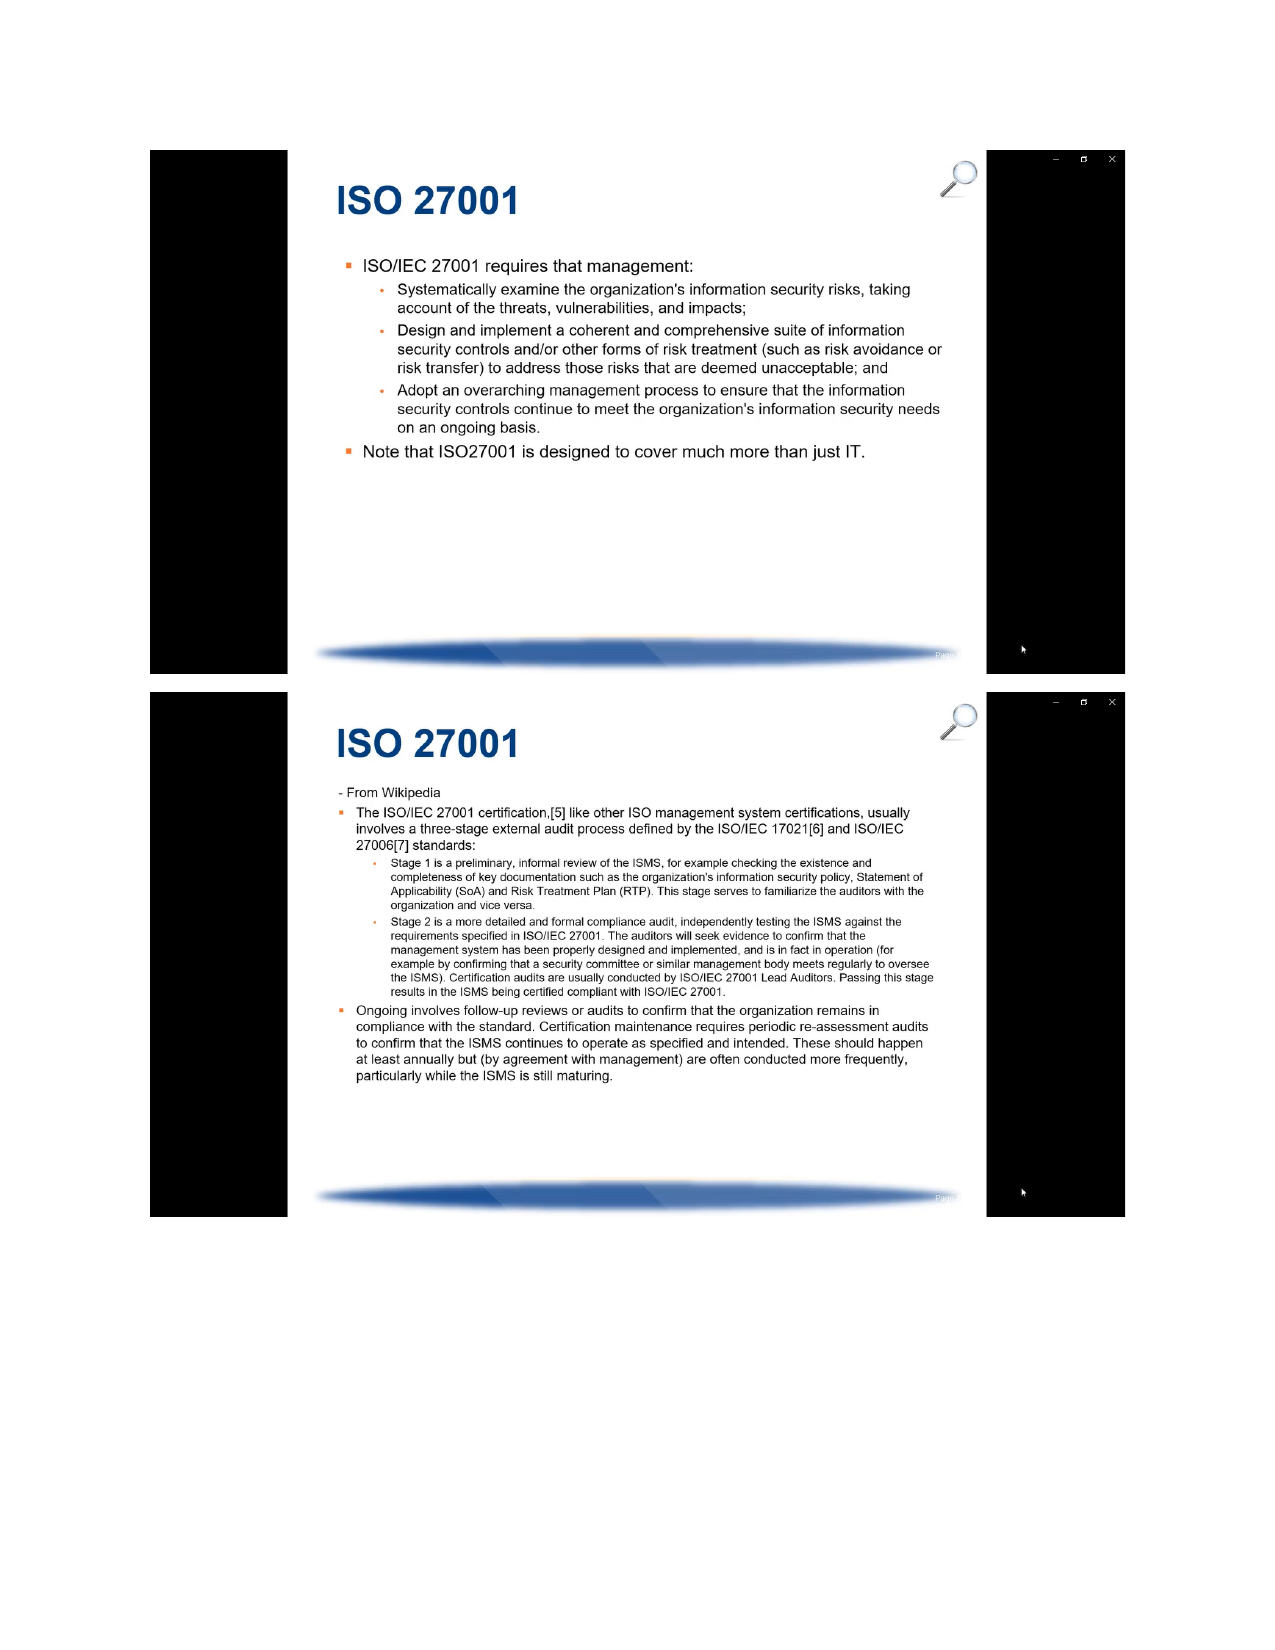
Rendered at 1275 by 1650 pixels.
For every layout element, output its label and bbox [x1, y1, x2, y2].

picture [150, 150, 1125, 674]
picture [150, 692, 1125, 1217]
